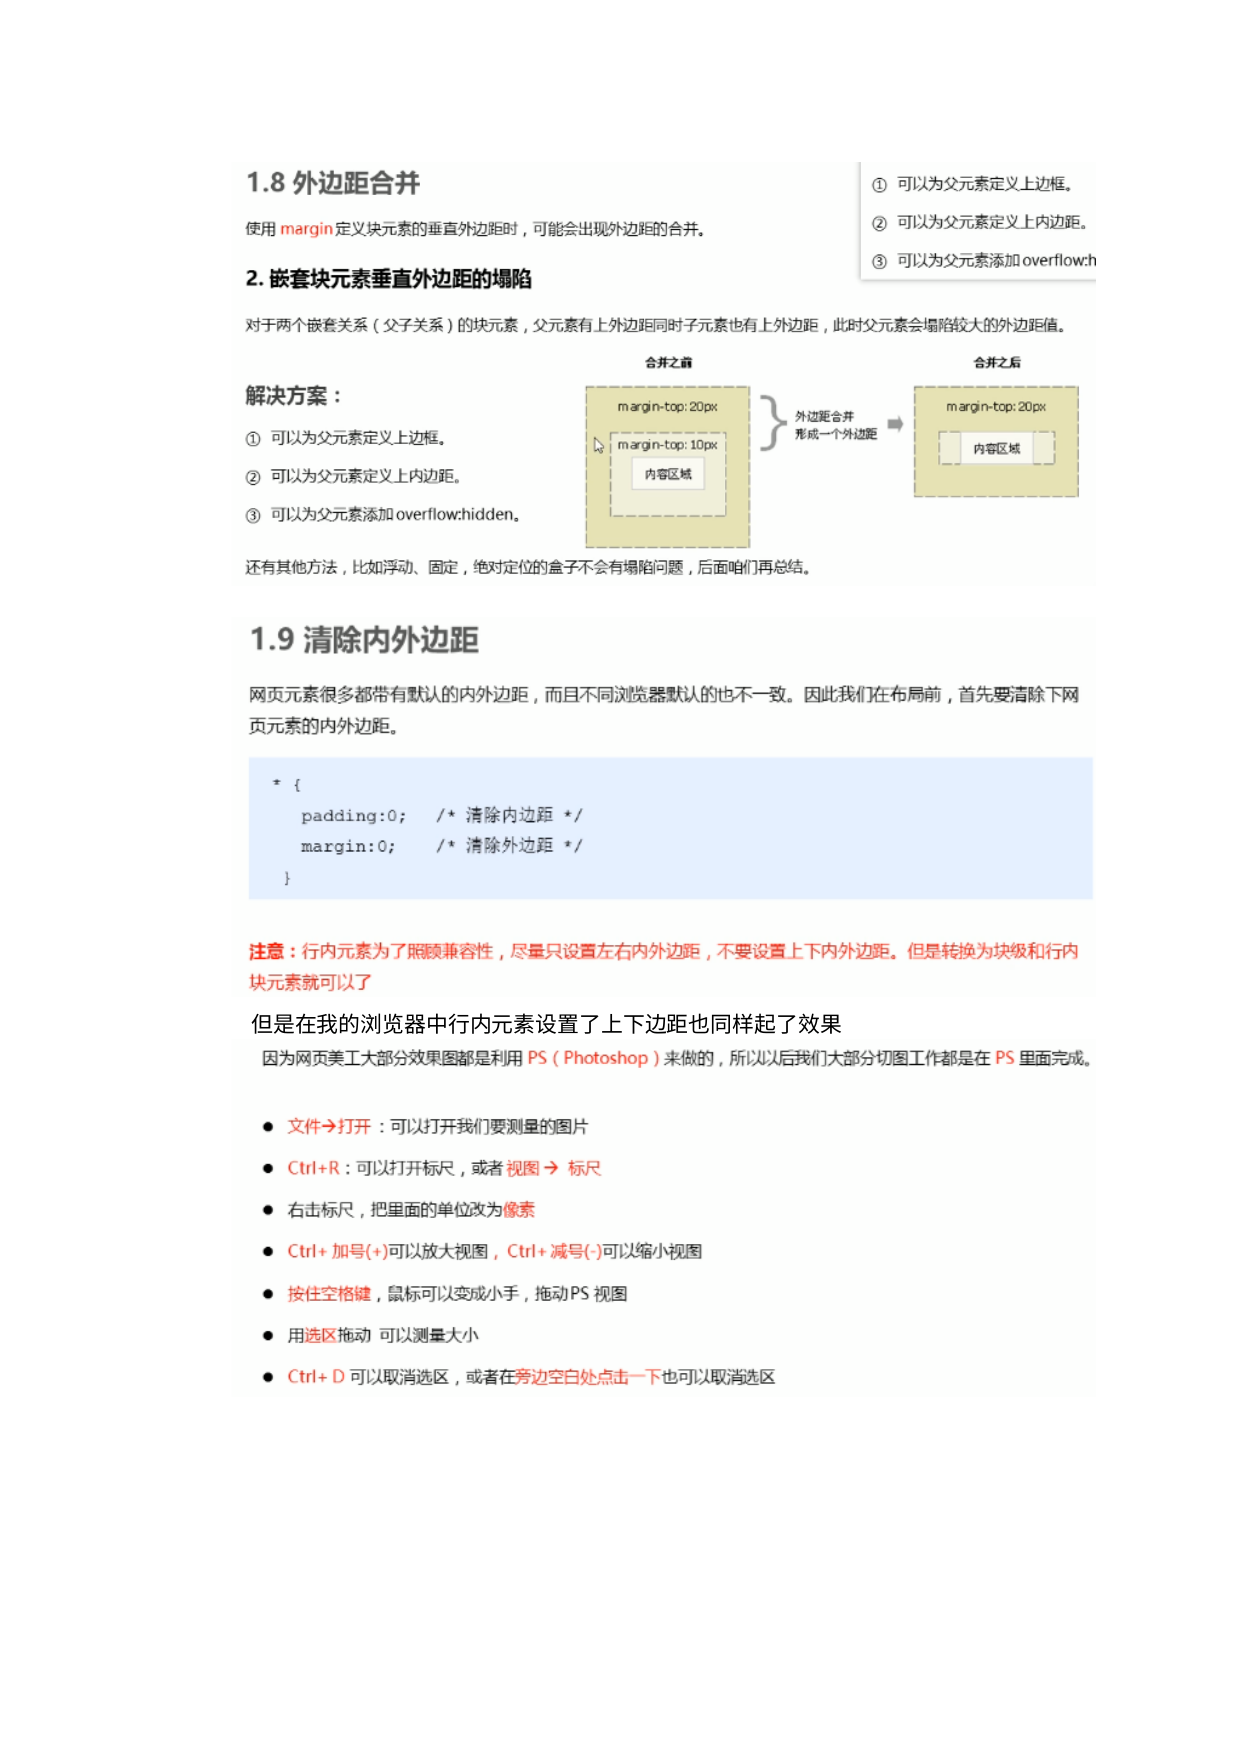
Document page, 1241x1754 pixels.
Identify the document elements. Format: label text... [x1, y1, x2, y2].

picture [231, 162, 1096, 586]
picture [231, 617, 1097, 997]
picture [231, 1039, 1097, 1397]
text 但是在我的浏览器中行内元素设置了上下边距也同样起了效果 [187, 1007, 1053, 1039]
